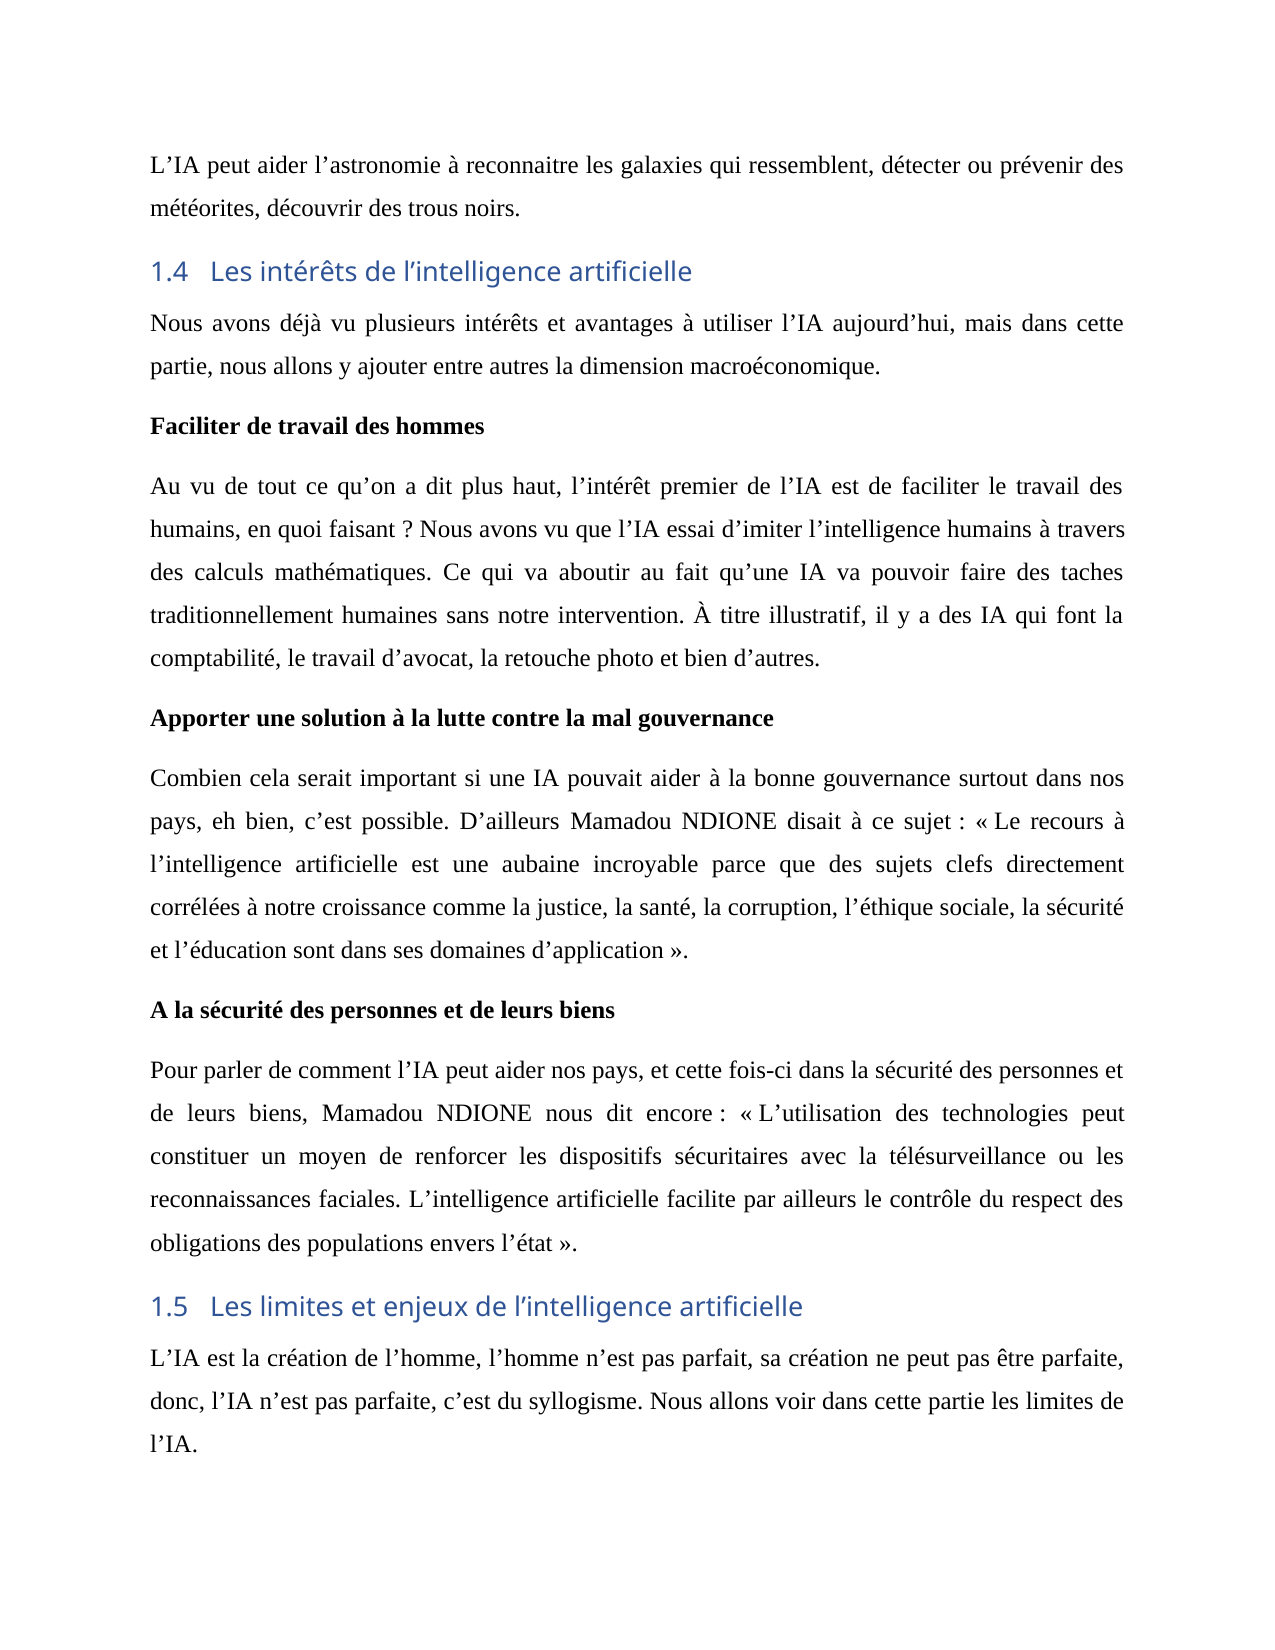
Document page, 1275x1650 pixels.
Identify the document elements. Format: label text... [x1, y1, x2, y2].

text L’IA peut aider l’astronomie à reconnaitre les galaxies qui ressemblent, détecter ou prévenir des météorites, découvrir des trous noirs. [150, 150, 1125, 222]
subtitle Les limites et enjeux de l’intelligence artificielle [150, 1287, 1125, 1324]
text L’IA est la création de l’homme, l’homme n’est pas parfait, sa création ne peut pas être parfaite, donc, l’IA n’est pas parfaite, c’est du syllogisme. Nous allons voir dans cette partie les limites de l’IA. [150, 1343, 1125, 1458]
text A la sécurité des personnes et de leurs biens [150, 995, 1125, 1024]
text Au vu de tout ce qu’on a dit plus haut, l’intérêt premier de l’IA est de faciliter le travail des humains, en quoi faisant ? Nous avons vu que l’IA essai d’imiter l’intelligence humains à travers des calculs mathématiques. Ce qui va aboutir au fait qu’une IA va pouvoir faire des taches traditionnellement humaines sans notre intervention. À titre illustratif, il y a des IA qui font la comptabilité, le travail d’avocat, la retouche photo et bien d’autres. [150, 471, 1125, 672]
text Pour parler de comment l’IA peut aider nos pays, et cette fois-ci dans la sécurité des personnes et de leurs biens, Mamadou NDIONE nous dit encore : « L’utilisation des technologies peut constituer un moyen de renforcer les dispositifs sécuritaires avec la télésurveillance ou les reconnaissances faciales. L’intelligence artificielle facilite par ailleurs le contrôle du respect des obligations des populations envers l’état ». [150, 1055, 1125, 1256]
text Faciliter de travail des hommes [150, 411, 1125, 440]
text Apporter une solution à la lutte contre la mal gouvernance [150, 703, 1125, 732]
text Nous avons déjà vu plusieurs intérêts et avantages à utiliser l’IA aujourd’hui, mais dans cette partie, nous allons y ajouter entre autres la dimension macroéconomique. [150, 308, 1125, 380]
subtitle Les intérêts de l’intelligence artificielle [150, 253, 1125, 290]
text Combien cela serait important si une IA pouvait aider à la bonne gouvernance surtout dans nos pays, eh bien, c’est possible. D’ailleurs Mamadou NDIONE disait à ce sujet : « Le recours à l’intelligence artificielle est une aubaine incroyable parce que des sujets clefs directement corrélées à notre croissance comme la justice, la santé, la corruption, l’éthique sociale, la sécurité et l’éducation sont dans ses domaines d’application ». [150, 763, 1125, 964]
